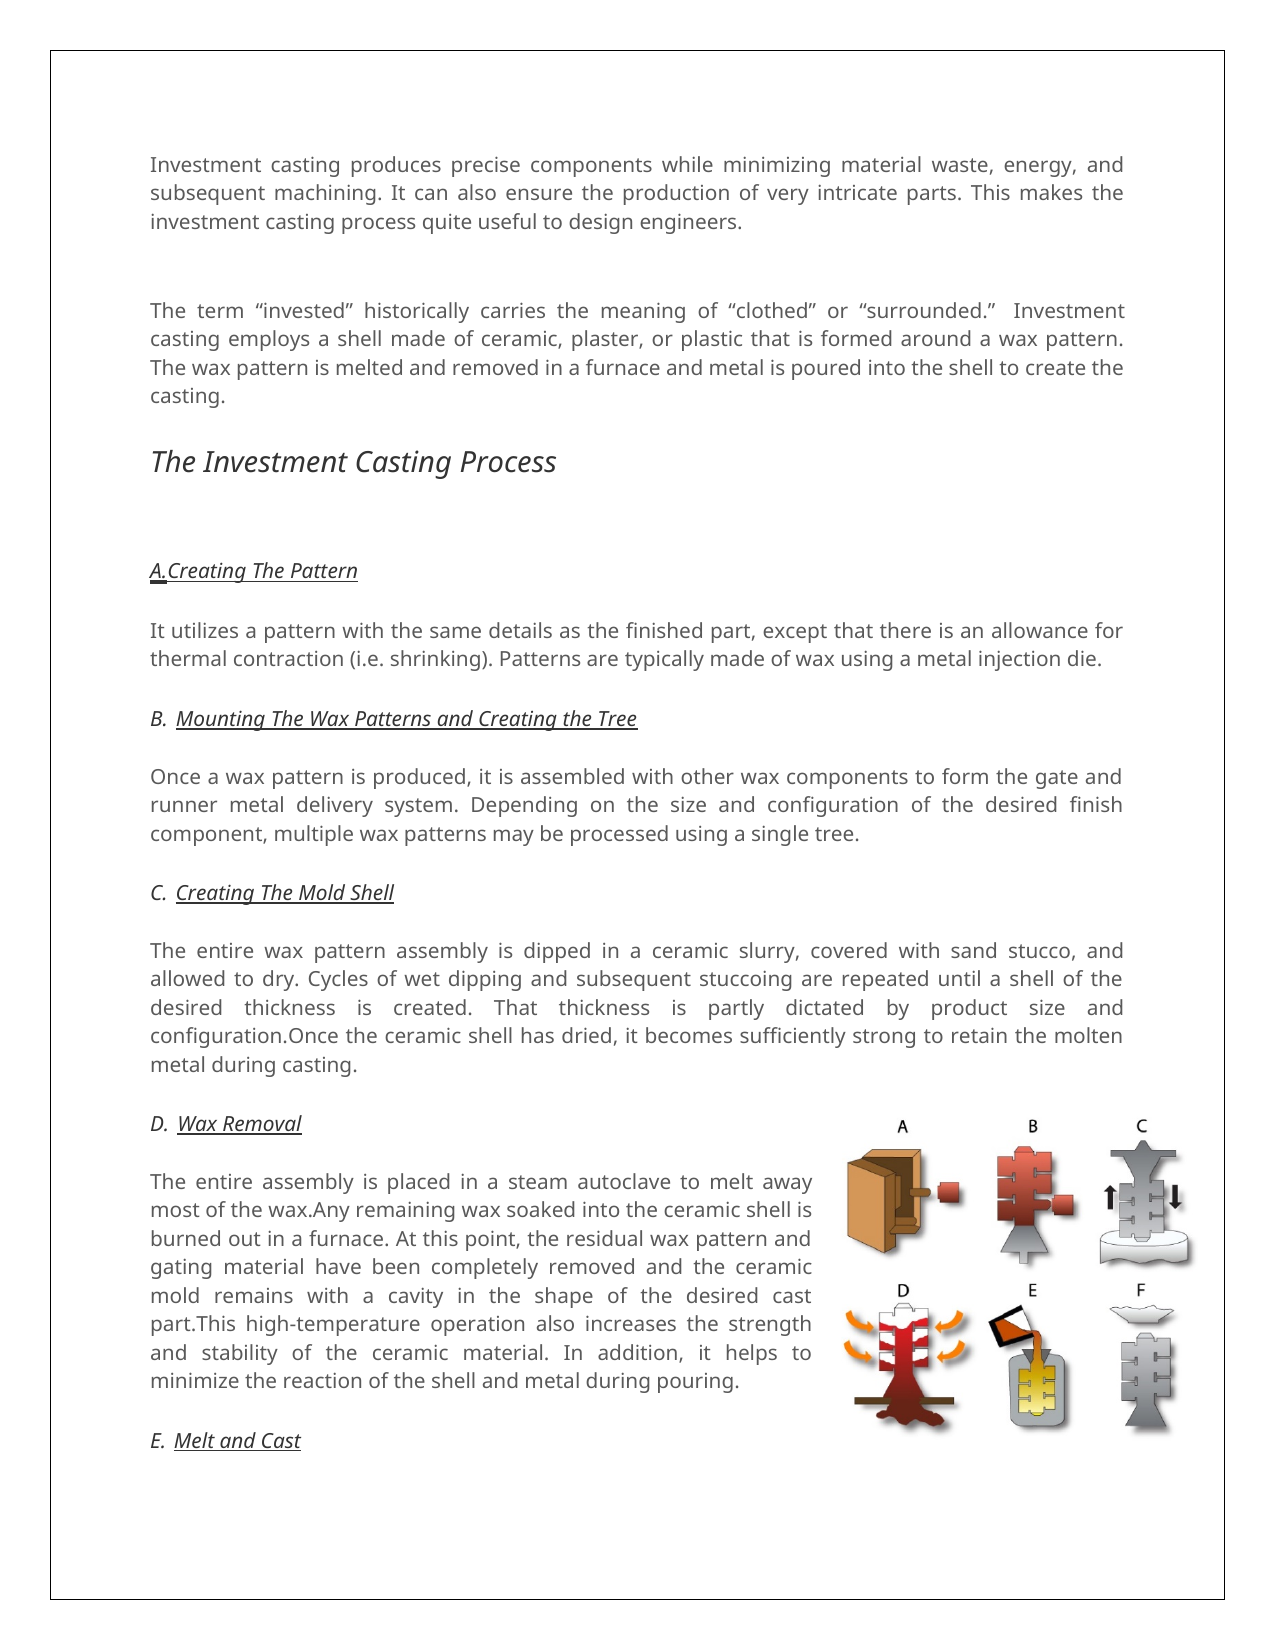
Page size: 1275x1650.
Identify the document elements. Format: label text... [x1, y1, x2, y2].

text D. Wax Removal [150, 1109, 832, 1138]
text Investment casting produces precise components while minimizing material waste, energy, and subsequent machining. It can also ensure the production of very intricate parts. This makes the investment casting process quite useful to design engineers. [150, 150, 1125, 235]
text The entire assembly is placed in a steam autoclave to melt away most of the wax.Any remaining wax soaked into the ceramic shell is burned out in a furnace. At this point, the residual wax pattern and gating material have been completely removed and the ceramic mold remains with a cavity in the shape of the desired cast part.This high-temperature operation also increases the strength and stability of the ceramic material. In addition, it helps to minimize the reaction of the shell and metal during pouring. [150, 1167, 832, 1394]
text The term “invested” historically carries the meaning of “clothed” or “surrounded.” Investment casting employs a shell made of ceramic, plaster, or plastic that is formed around a wax pattern. The wax pattern is melted and removed in a furnace and metal is poured into the shell to create the casting. [150, 296, 1125, 410]
text The Investment Casting Process [150, 441, 1125, 481]
text E. Melt and Cast [150, 1426, 1125, 1454]
text Once a wax pattern is produced, it is assembled with other wax components to form the gate and runner metal delivery system. Depending on the size and configuration of the desired finish component, multiple wax patterns may be processed using a single tree. [150, 762, 1125, 847]
picture [832, 1107, 1206, 1443]
text The entire wax pattern assembly is dipped in a ceramic slurry, covered with sand stucco, and allowed to dry. Cycles of wet dipping and subsequent stuccoing are repeated until a shell of the desired thickness is created. That thickness is partly dictated by product size and configuration.Once the ceramic shell has dried, it becomes sufficiently strong to retain the molten metal during casting. [150, 936, 1125, 1078]
text It utilizes a pattern with the same details as the finished part, except that there is an allowance for thermal contraction (i.e. shrinking). Patterns are typically made of wax using a metal injection die. [150, 616, 1125, 673]
text A.Creating The Pattern [150, 556, 1125, 585]
text C. Creating The Mold Shell [150, 878, 1125, 907]
text B. Mounting The Wax Patterns and Creating the Tree [150, 704, 1125, 733]
